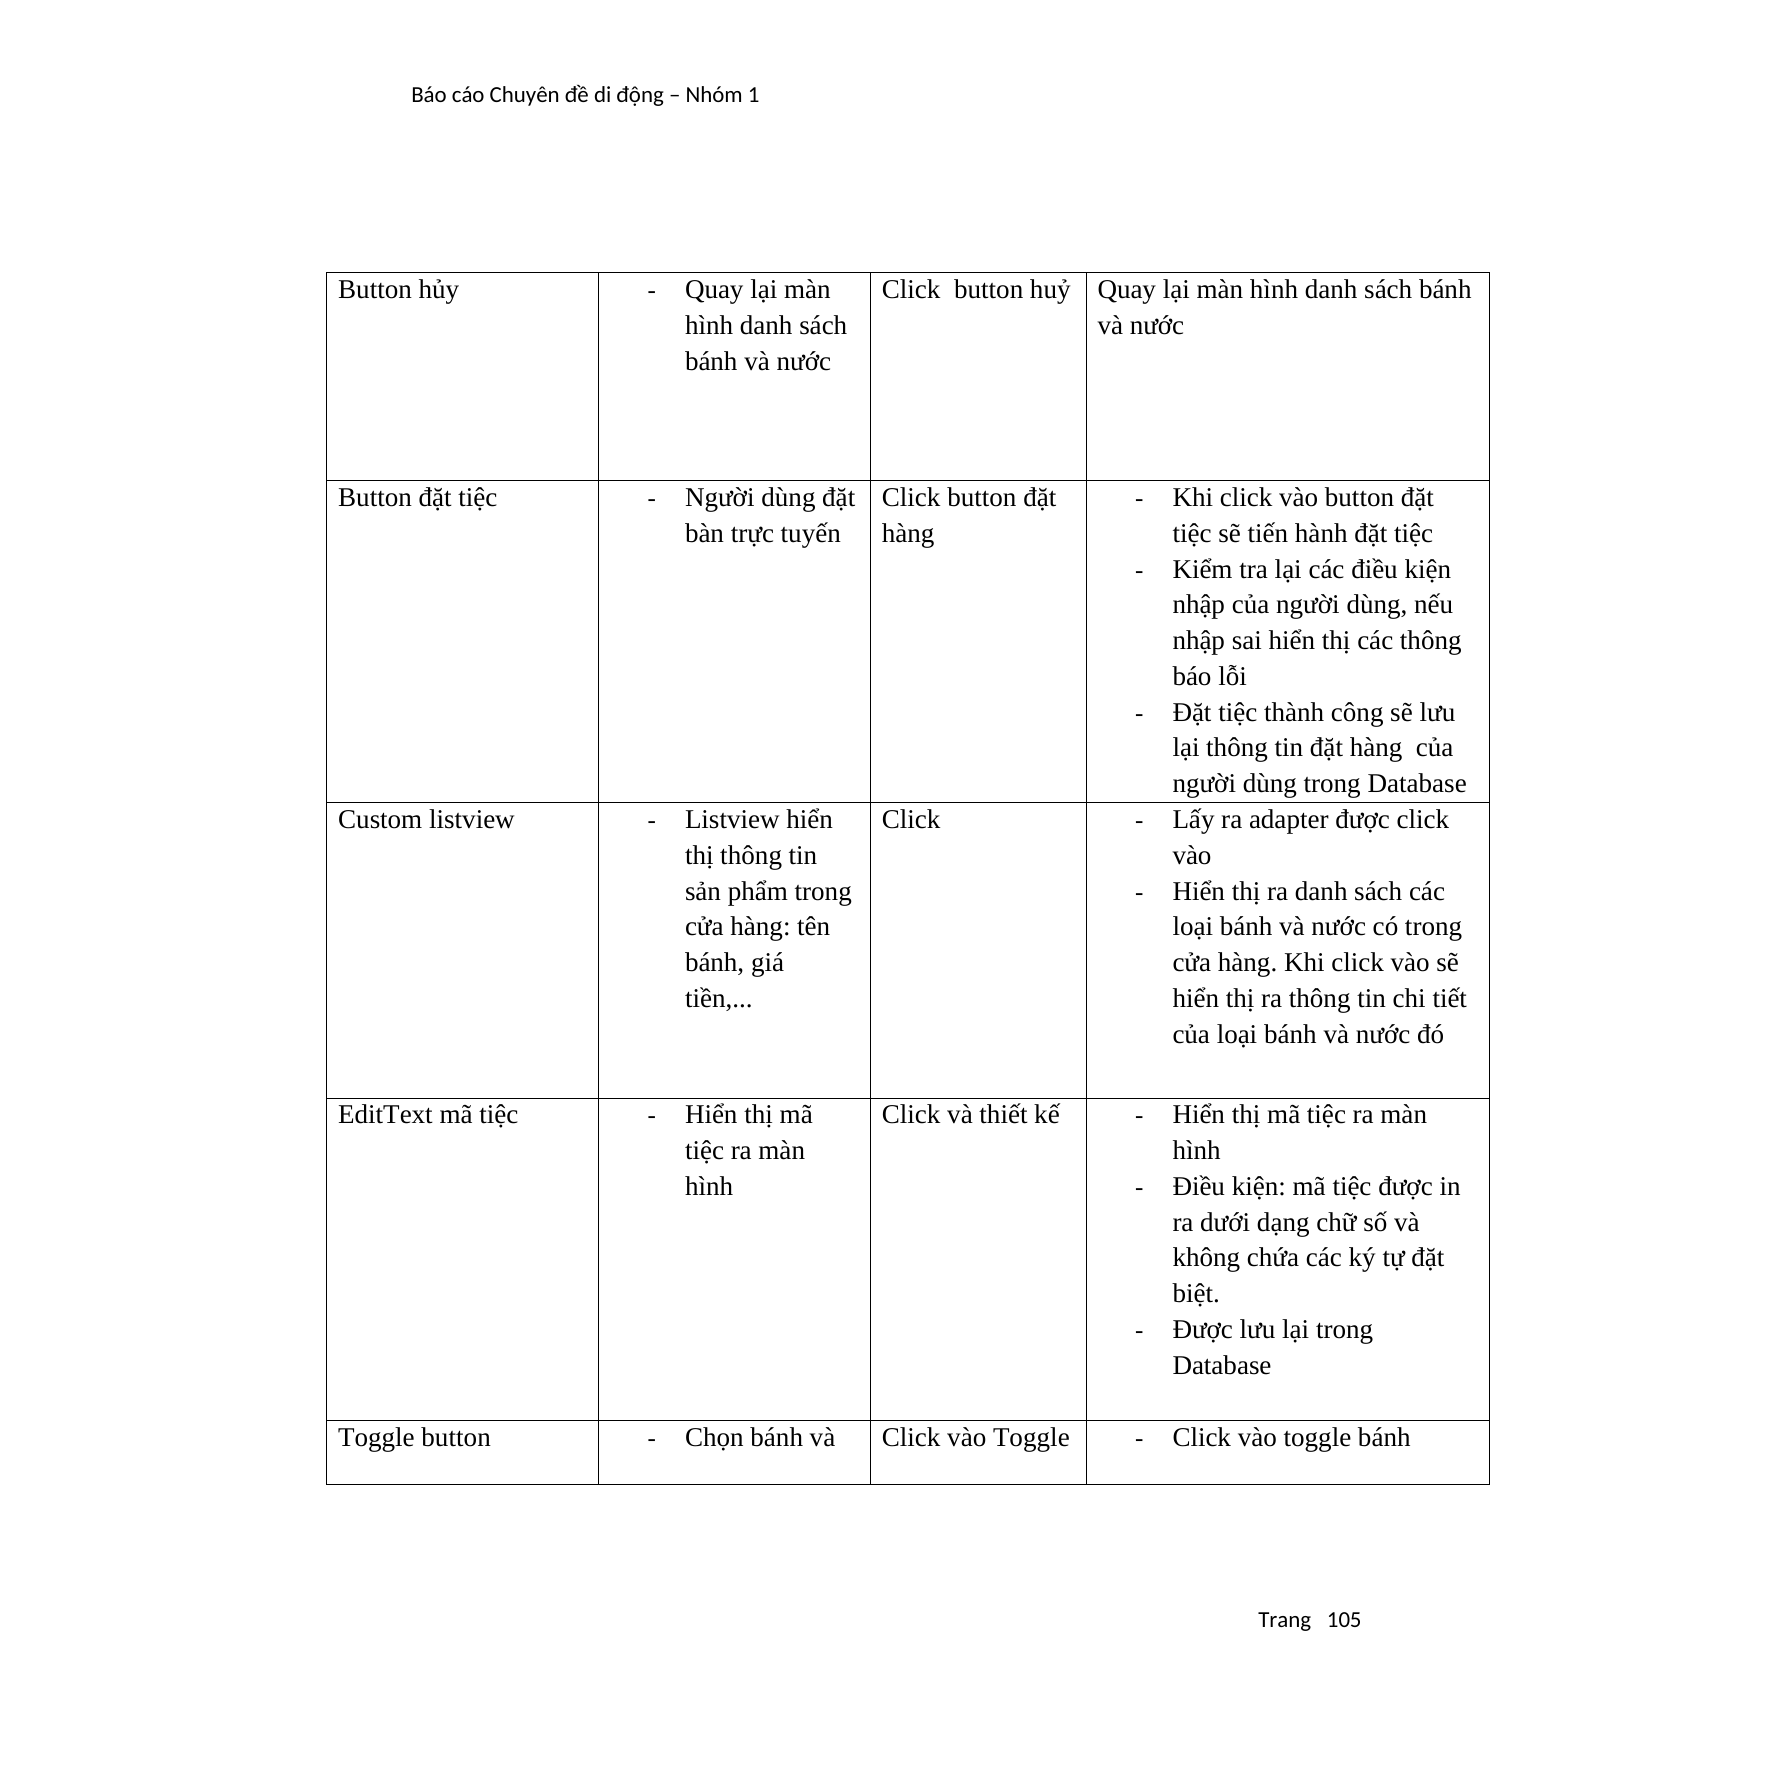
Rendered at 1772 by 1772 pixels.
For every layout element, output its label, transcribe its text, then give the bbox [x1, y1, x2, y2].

table_cell Button hủy [327, 273, 598, 480]
table_cell Chọn bánh và nước [599, 1421, 870, 1484]
table_cell Click button huỷ [871, 273, 1086, 480]
table_cell Button đặt tiệc [327, 481, 598, 802]
table_cell Khi click vào button đặt tiệc sẽ tiến hành đặt tiệc Kiểm tra lại các điều kiện nhập của người dùng, nếu nhập sai hiển thị các thông báo lỗi Đặt tiệc thành công sẽ lưu lại thông tin đặt hàng của người dùng trong Database [1087, 481, 1489, 802]
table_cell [1087, 1421, 1489, 1484]
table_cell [871, 1421, 1086, 1484]
table_cell Người dùng đặt bàn trực tuyến [599, 481, 870, 802]
table_cell Quay lại màn hình danh sách bánh và nước [1087, 273, 1489, 480]
table_cell Click và thiết kế [871, 1099, 1086, 1420]
table_cell Hiển thị mã tiệc ra màn hình [599, 1099, 870, 1420]
table_cell Lấy ra adapter được click vào Hiển thị ra danh sách các loại bánh và nước có trong cửa hàng. Khi click vào sẽ hiển thị ra thông tin chi tiết của loại bánh và nước đó [1087, 803, 1489, 1098]
table_cell Click button đặt hàng [871, 481, 1086, 802]
table_cell Click [871, 803, 1086, 1098]
table_cell Listview hiển thị thông tin sản phẩm trong cửa hàng: tên bánh, giá tiền,... [599, 803, 870, 1098]
table_cell Custom listview [327, 803, 598, 1098]
table_cell EditText mã tiệc [327, 1099, 598, 1420]
table_cell Toggle button [327, 1421, 598, 1484]
table_cell Quay lại màn hình danh sách bánh và nước [599, 273, 870, 480]
table_cell Hiển thị mã tiệc ra màn hình Điều kiện: mã tiệc được in ra dưới dạng chữ số và không chứa các ký tự đặt biệt. Được lưu lại trong Database [1087, 1099, 1489, 1420]
